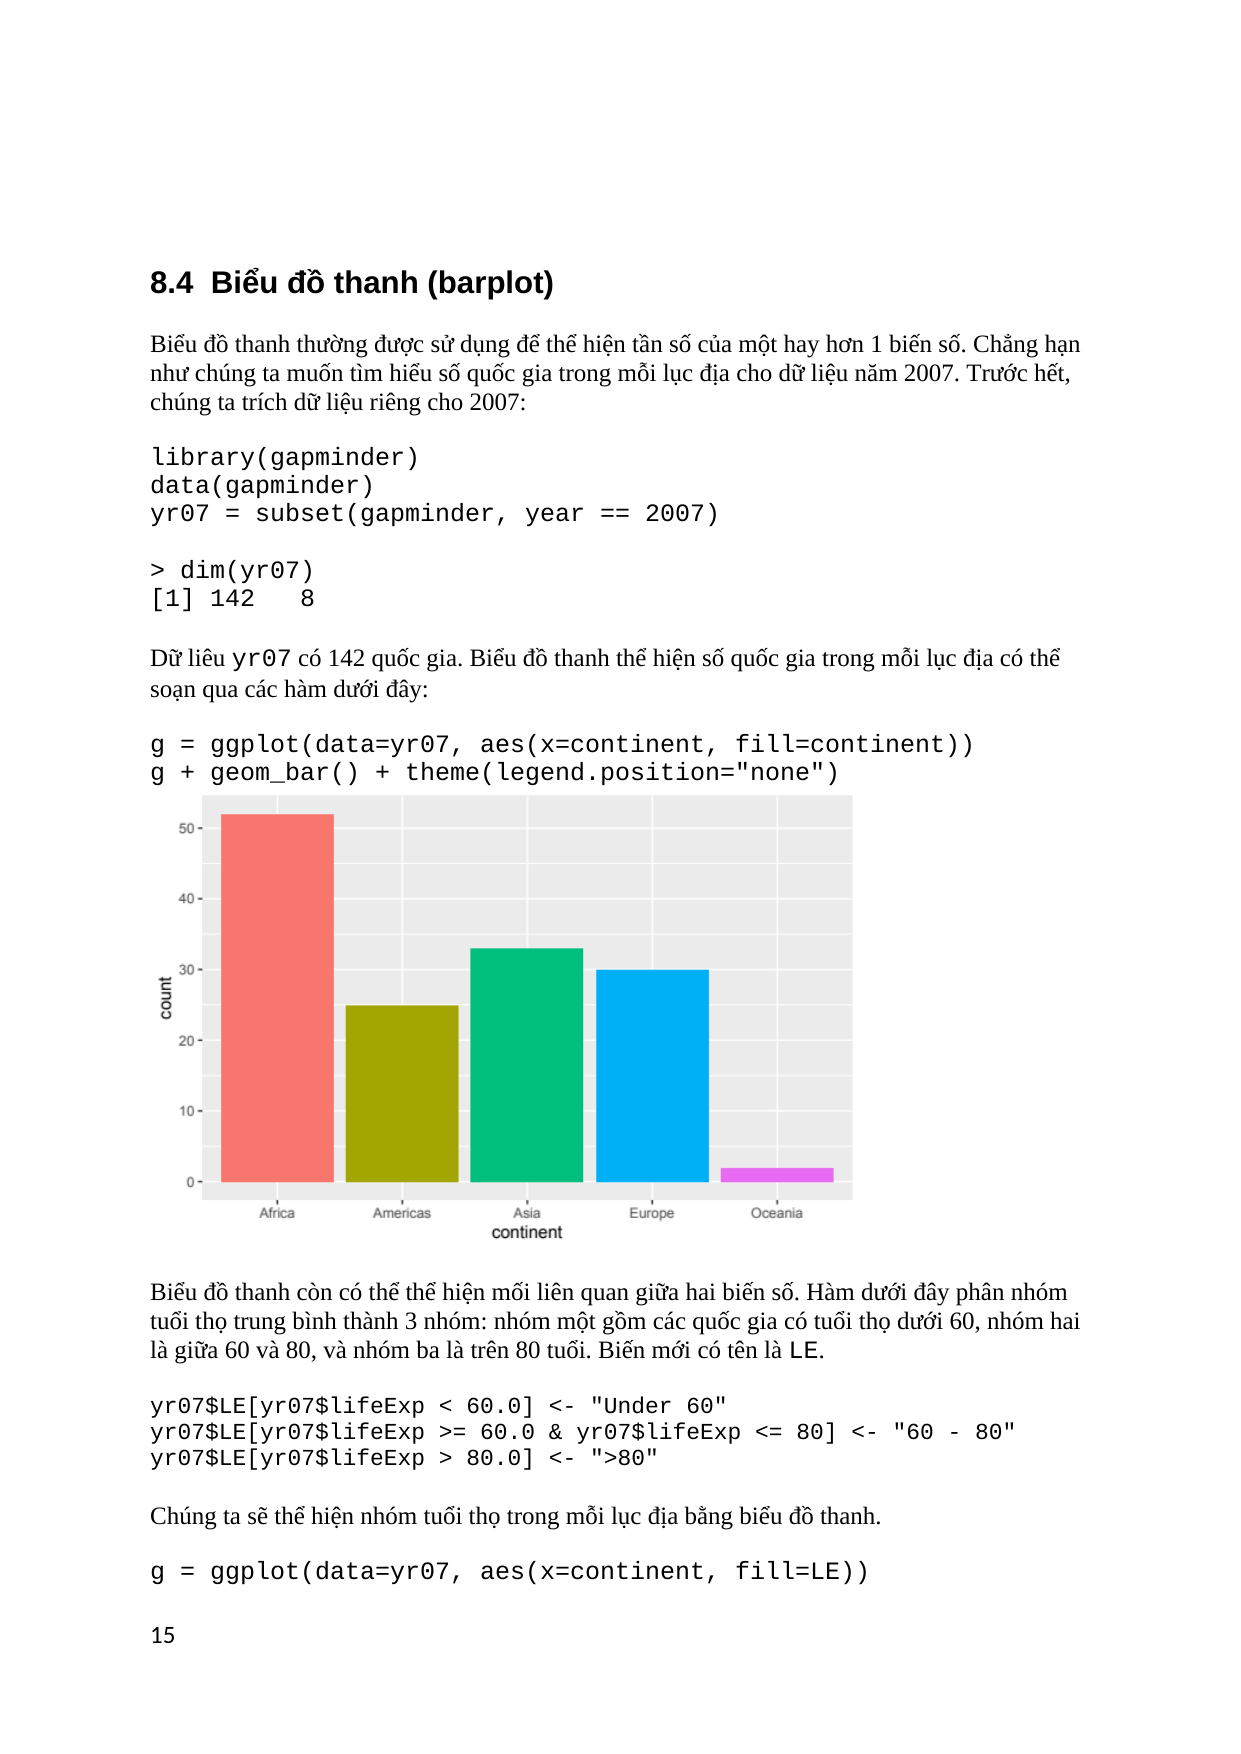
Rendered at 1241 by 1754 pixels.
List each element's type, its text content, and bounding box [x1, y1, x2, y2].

text > dim(yr07) [150, 558, 1090, 586]
text g = ggplot(data=yr07, aes(x=continent, fill=continent)) [150, 731, 1090, 760]
text Biểu đồ thanh thường được sử dụng để thể hiện tần số của một hay hơn 1 biến số. Chẳng hạn như chúng ta muốn tìm hiểu số quốc gia trong mỗi lục địa cho dữ liệu năm 2007. Trước hết, chúng ta trích dữ liệu riêng cho 2007: [150, 329, 1090, 416]
text g = ggplot(data=yr07, aes(x=continent, fill=LE)) [150, 1558, 1090, 1587]
text yr07$LE[yr07$lifeExp < 60.0] <- "Under 60" [150, 1394, 1090, 1420]
text yr07$LE[yr07$lifeExp > 80.0] <- ">80" [150, 1446, 1090, 1472]
text 8.4 Biểu đồ thanh (barplot) [150, 264, 1090, 301]
text library(gapminder) [150, 444, 1090, 473]
text yr07$LE[yr07$lifeExp >= 60.0 & yr07$lifeExp <= 80] <- "60 - 80" [150, 1420, 1090, 1446]
text g + geom_bar() + theme(legend.position="none") [150, 760, 1090, 788]
text Dữ liêu yr07 có 142 quốc gia. Biểu đồ thanh thể hiện số quốc gia trong mỗi lục địa có thể soạn qua các hàm dưới đây: [150, 643, 1090, 703]
text data(gapminder) [150, 473, 1090, 501]
text yr07 = subset(gapminder, year == 2007) [150, 501, 1090, 529]
text Biểu đồ thanh còn có thể thể hiện mối liên quan giữa hai biến số. Hàm dưới đây phân nhóm tuổi thọ trung bình thành 3 nhóm: nhóm một gồm các quốc gia có tuổi thọ dưới 60, nhóm hai là giữa 60 và 80, và nhóm ba là trên 80 tuổi. Biến mới có tên là LE. [150, 1277, 1090, 1366]
text [1] 142 8 [150, 586, 1090, 614]
text Chúng ta sẽ thể hiện nhóm tuổi thọ trong mỗi lục địa bằng biểu đồ thanh. [150, 1501, 1090, 1530]
